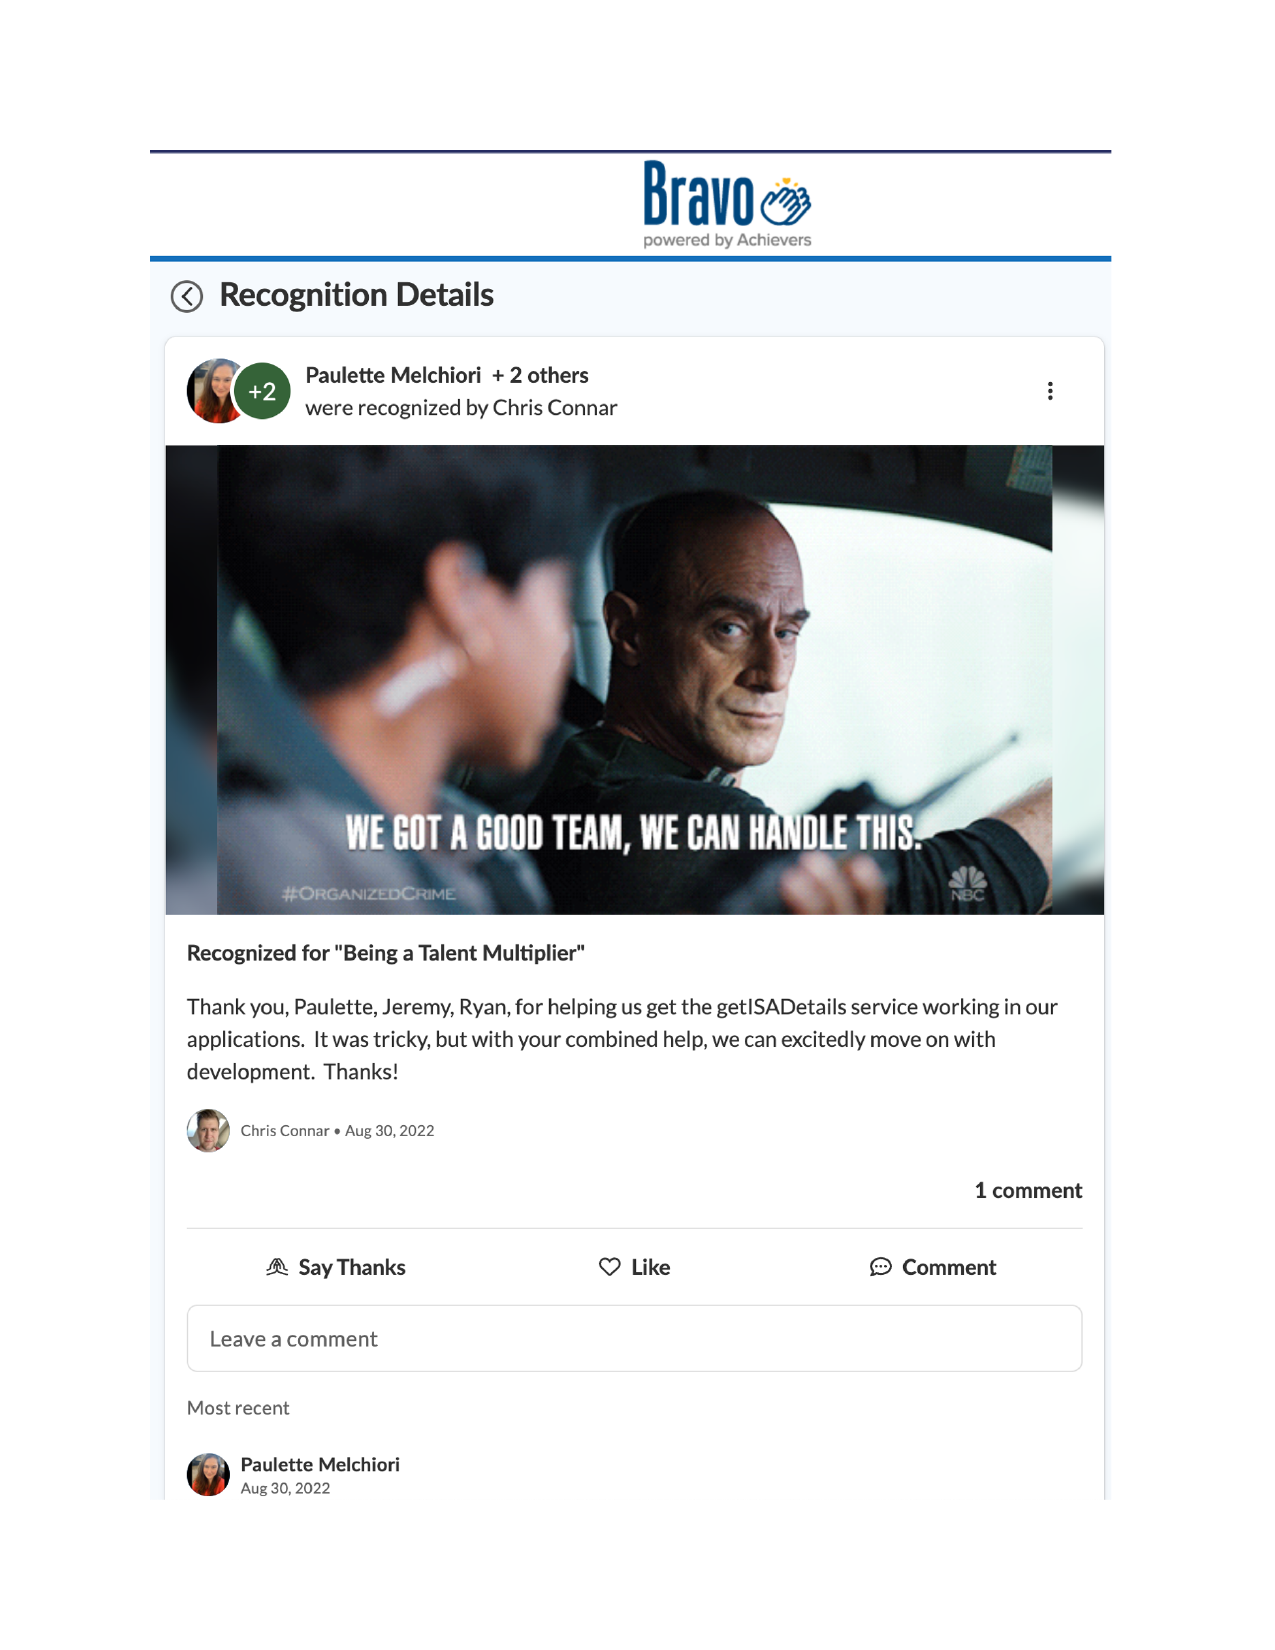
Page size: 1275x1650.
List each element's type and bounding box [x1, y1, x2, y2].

picture [150, 150, 1112, 1500]
